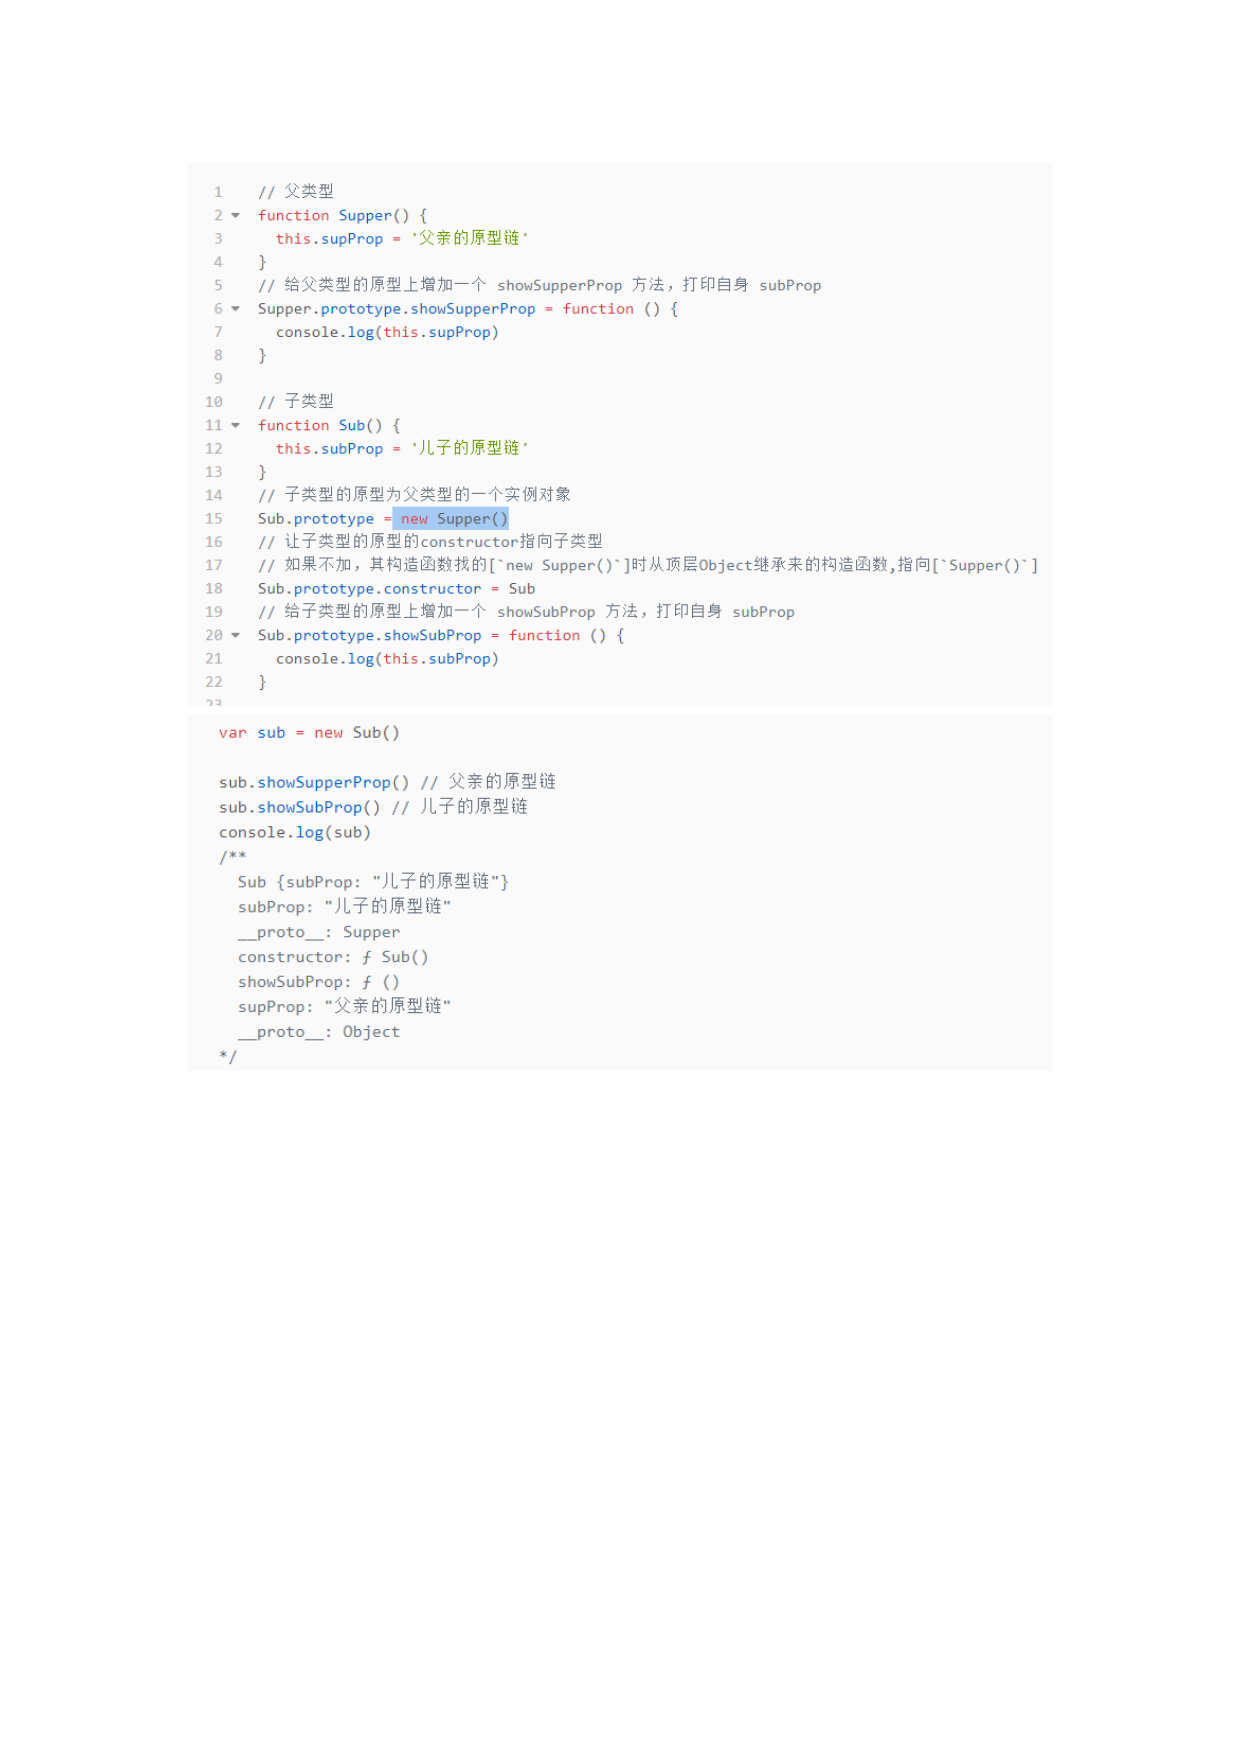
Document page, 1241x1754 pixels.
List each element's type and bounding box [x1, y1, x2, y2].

picture [187, 162, 1053, 706]
picture [187, 714, 1053, 1071]
